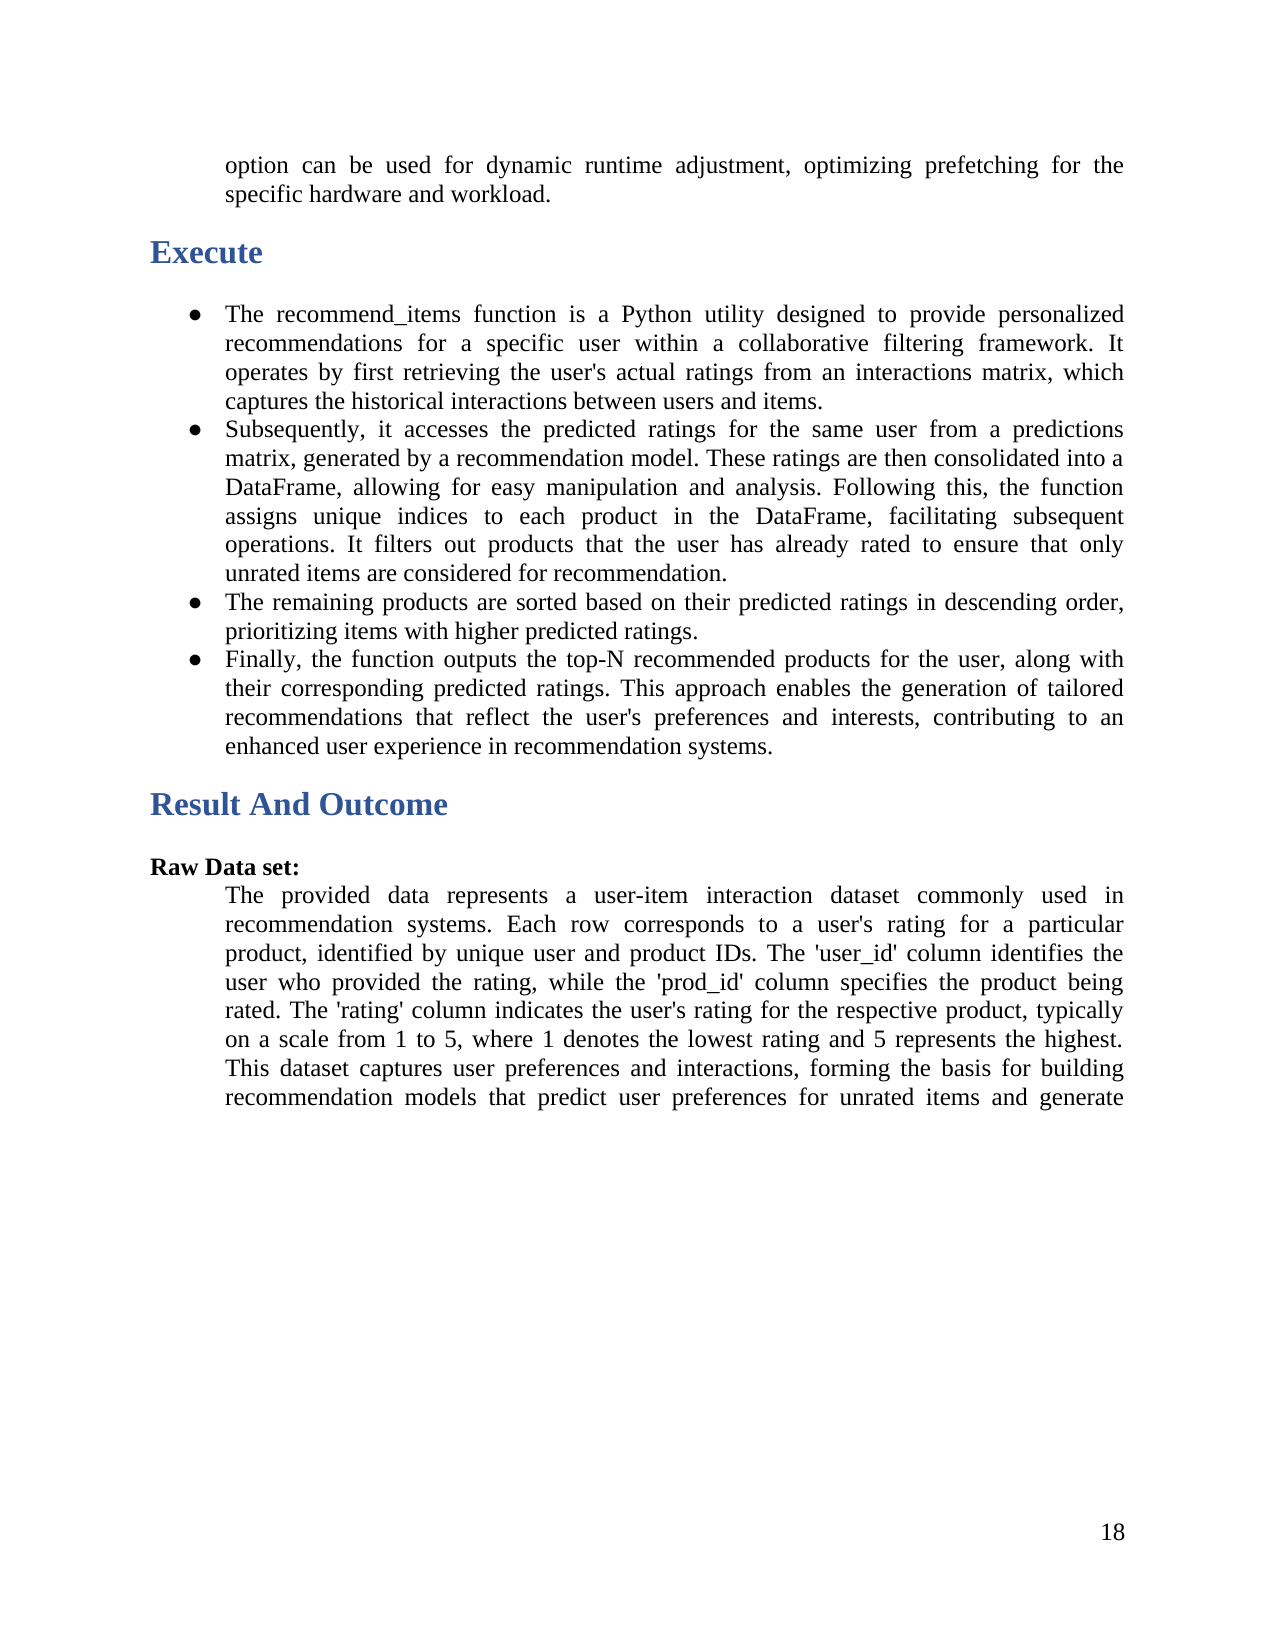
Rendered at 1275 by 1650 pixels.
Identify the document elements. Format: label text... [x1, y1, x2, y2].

list The recommend_items function is a Python utility designed to provide personalized recommendations for a specific user within a collaborative filtering framework. It operates by first retrieving the user's actual ratings from an interactions matrix, which captures the historical interactions between users and items. [187, 299, 1125, 414]
text The provided data represents a user-item interaction dataset commonly used in recommendation systems. Each row corresponds to a user's rating for a particular product, identified by unique user and product IDs. The 'user_id' column identifies the user who provided the rating, while the 'prod_id' column specifies the product being rated. The 'rating' column indicates the user's rating for the respective product, typically on a scale from 1 to 5, where 1 denotes the lowest rating and 5 represents the highest. This dataset captures user preferences and interactions, forming the basis for building recommendation models that predict user preferences for unrated items and generate personalized recommendations accordingly.The data before processing the sets. [225, 880, 1125, 1110]
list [187, 150, 1125, 207]
subtitle Result And Outcome [150, 784, 1125, 823]
list Subsequently, it accesses the predicted ratings for the same user from a predictions matrix, generated by a recommendation model. These ratings are then consolidated into a DataFrame, allowing for easy manipulation and analysis. Following this, the function assigns unique indices to each product in the DataFrame, facilitating subsequent operations. It filters out products that the user has already rated to ensure that only unrated items are considered for recommendation. [187, 414, 1125, 587]
list Finally, the function outputs the top-N recommended products for the user, along with their corresponding predicted ratings. This approach enables the generation of tailored recommendations that reflect the user's preferences and interests, contributing to an enhanced user experience in recommendation systems. [187, 644, 1125, 759]
list The remaining products are sorted based on their predicted ratings in descending order, prioritizing items with higher predicted ratings. [187, 587, 1125, 644]
subtitle Execute [150, 232, 1125, 271]
text Raw Data set: [150, 852, 1125, 880]
